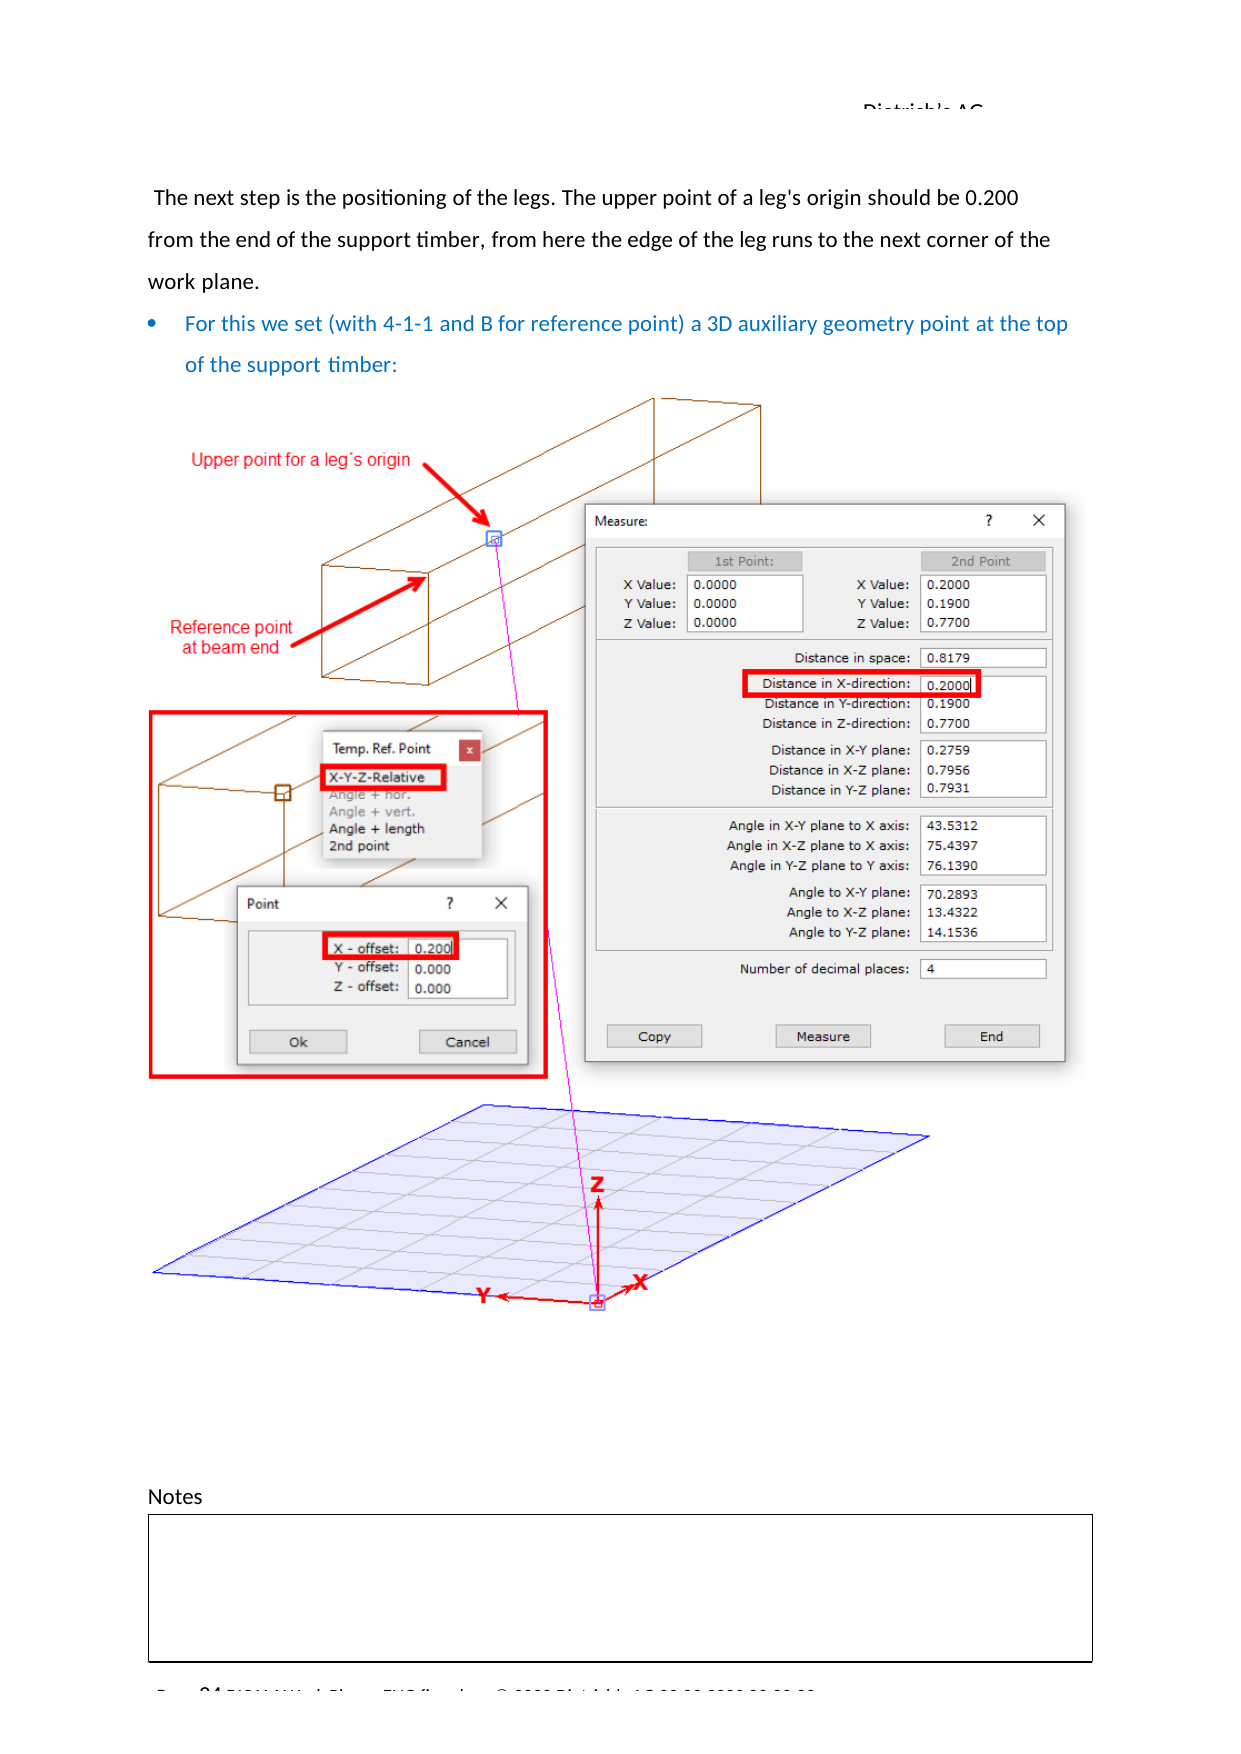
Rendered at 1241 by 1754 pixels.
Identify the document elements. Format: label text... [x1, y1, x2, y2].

text The next step is the positioning of the legs. The upper point of a leg's origin should be 0.200 from the end of the support timber, from here the edge of the leg runs to the next corner of the work plane. [148, 183, 1063, 296]
picture [148, 398, 1089, 1311]
text Notes [148, 1482, 1163, 1510]
list For this we set (with 4-1-1 and B for reference point) a 3D auxiliary geometry point at the top of the support timber: [148, 309, 1091, 379]
